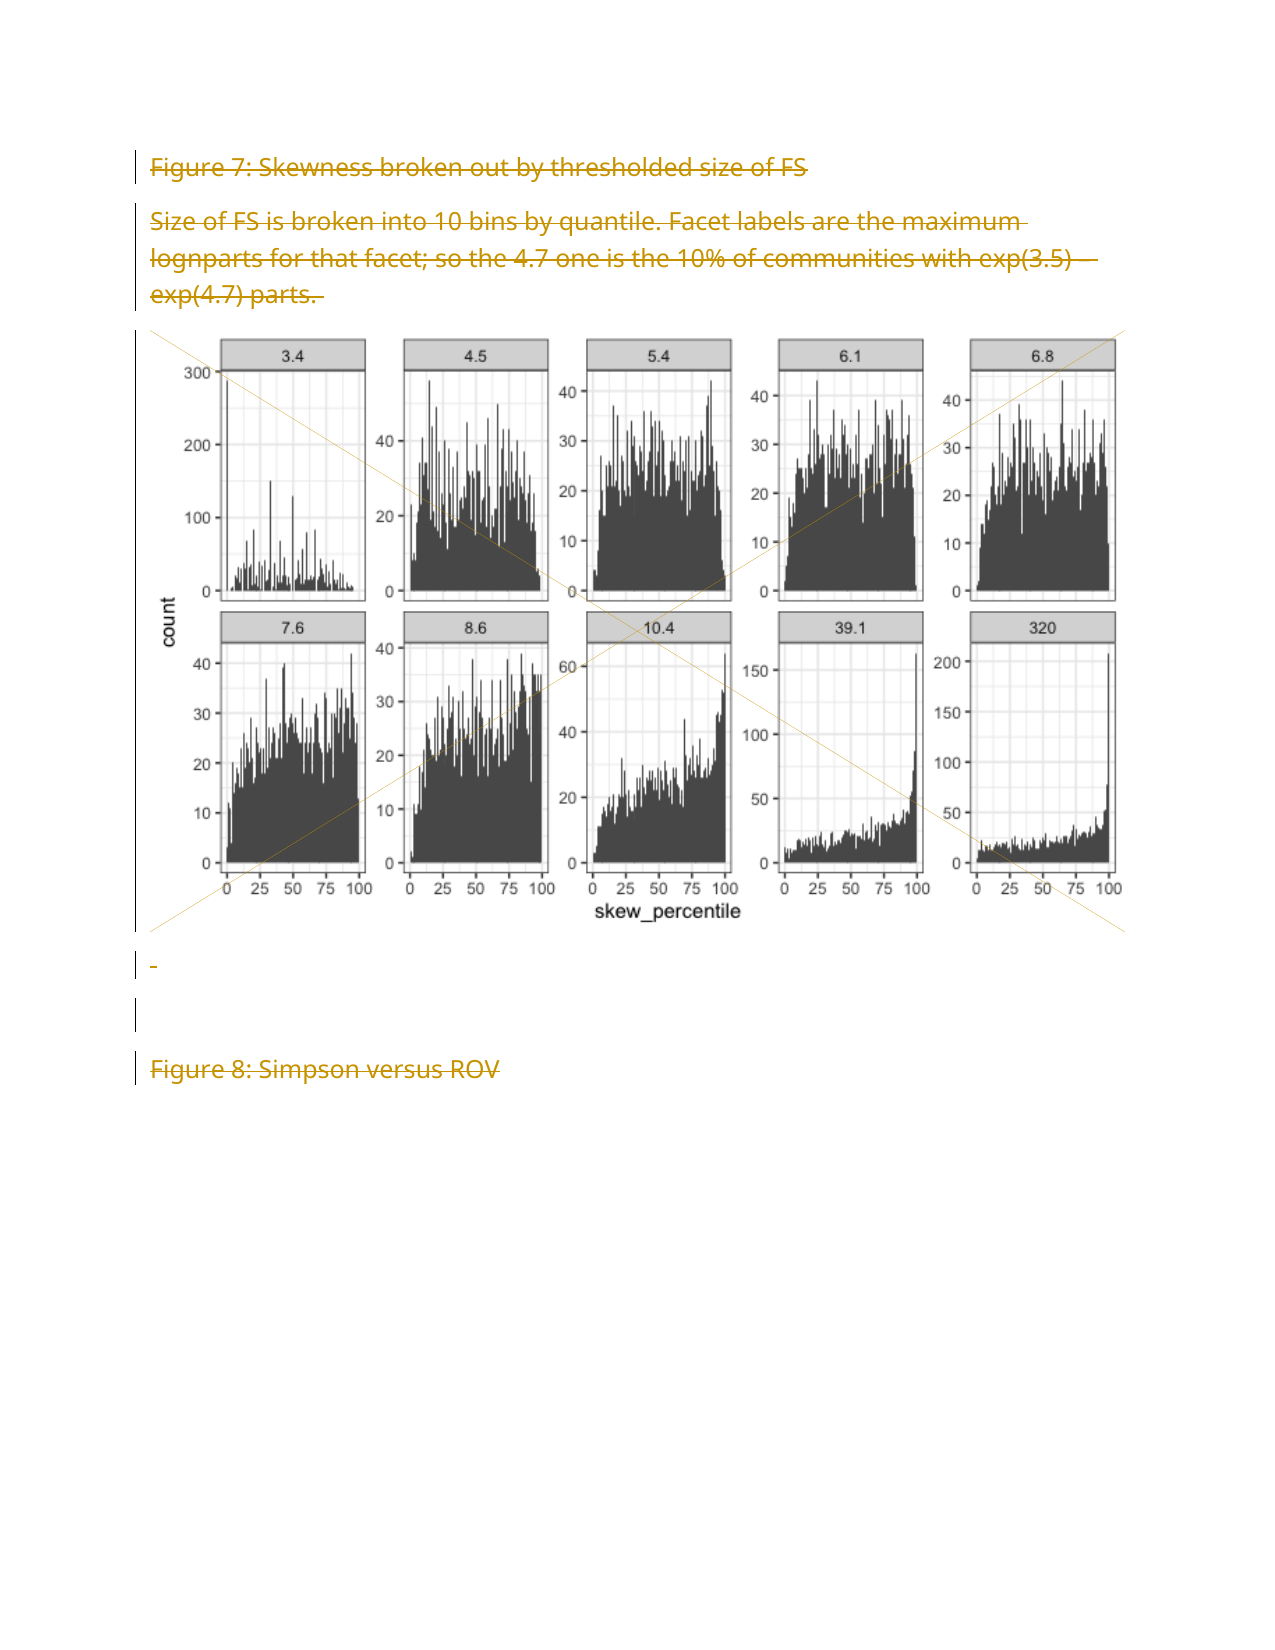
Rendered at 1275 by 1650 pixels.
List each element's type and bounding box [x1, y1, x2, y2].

picture [152, 632, 1123, 932]
picture [152, 330, 1123, 630]
picture [150, 332, 635, 931]
picture [639, 332, 1125, 931]
